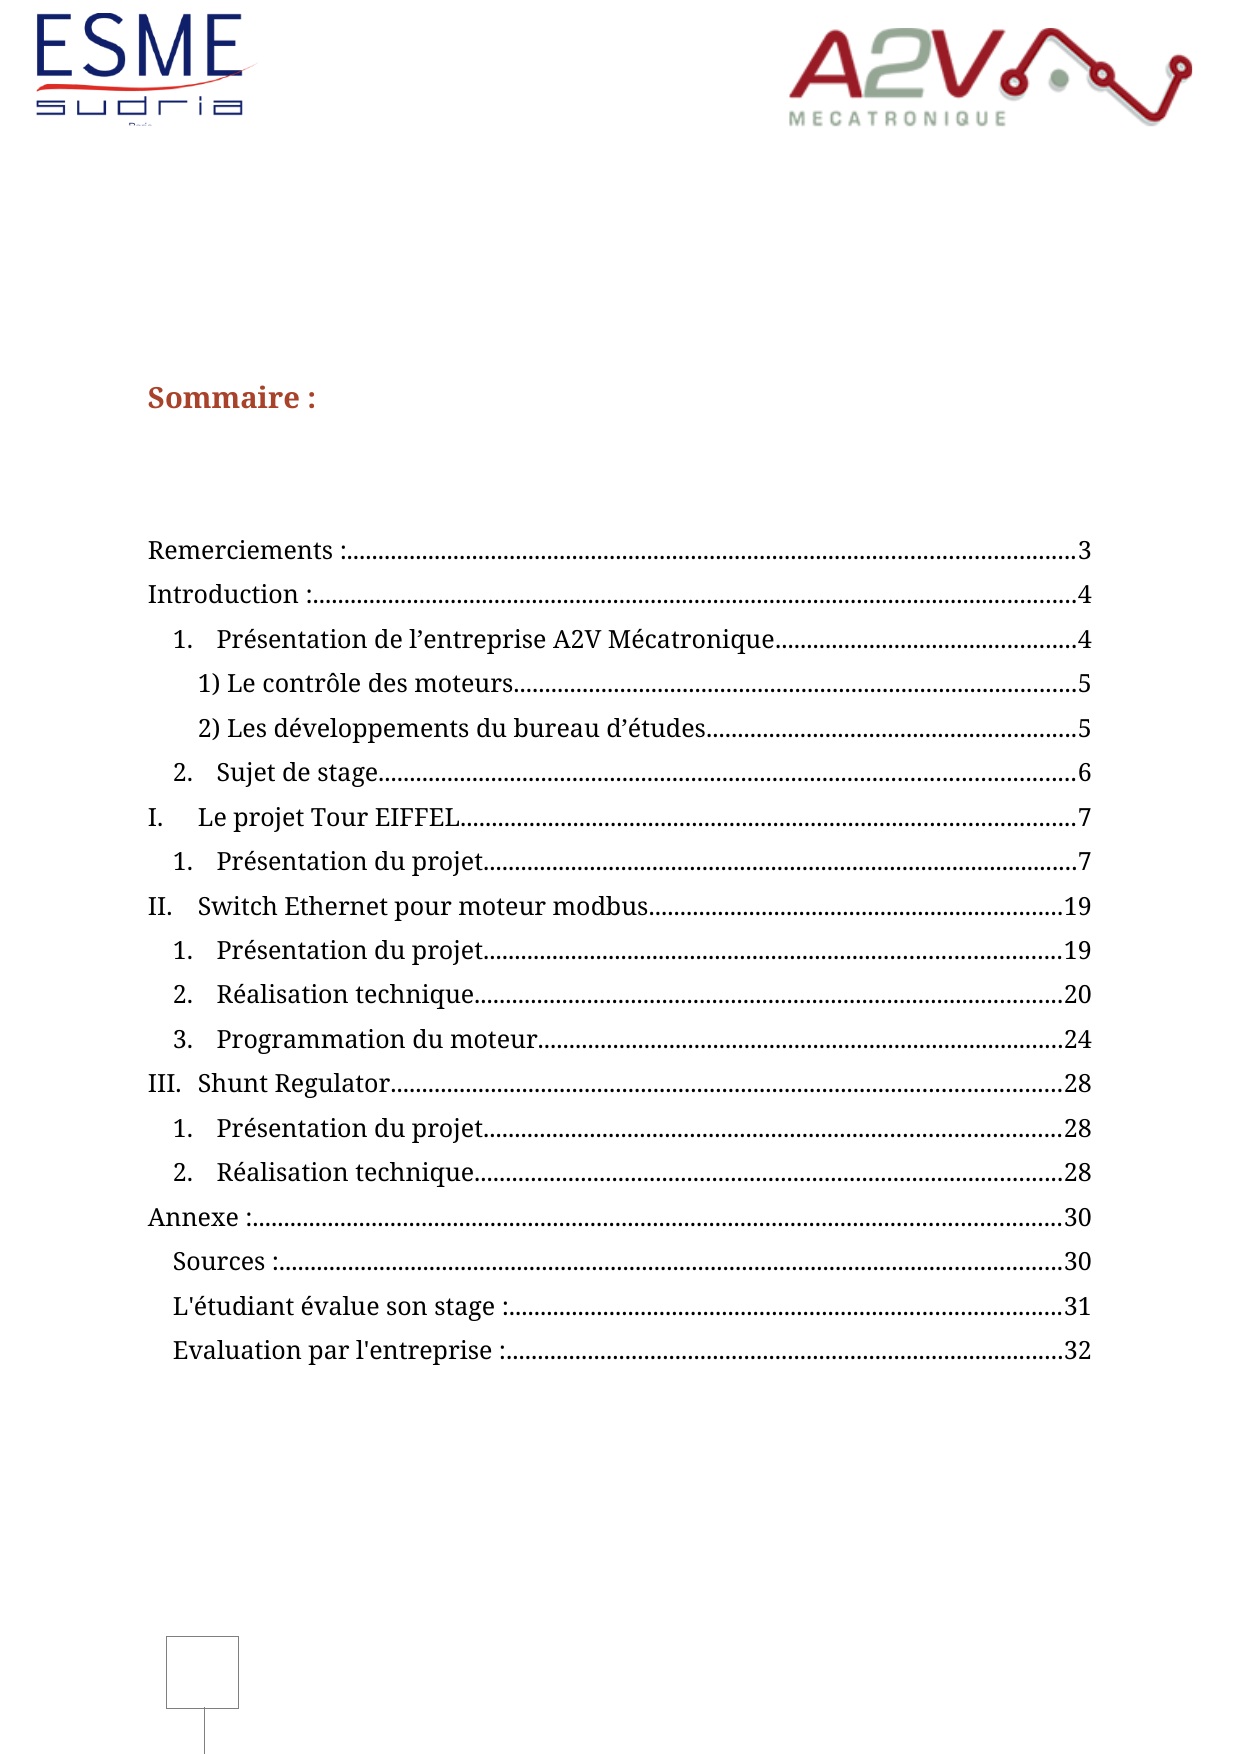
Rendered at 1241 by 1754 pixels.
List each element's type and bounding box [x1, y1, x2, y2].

picture [36, 13, 258, 126]
picture [789, 28, 1193, 130]
